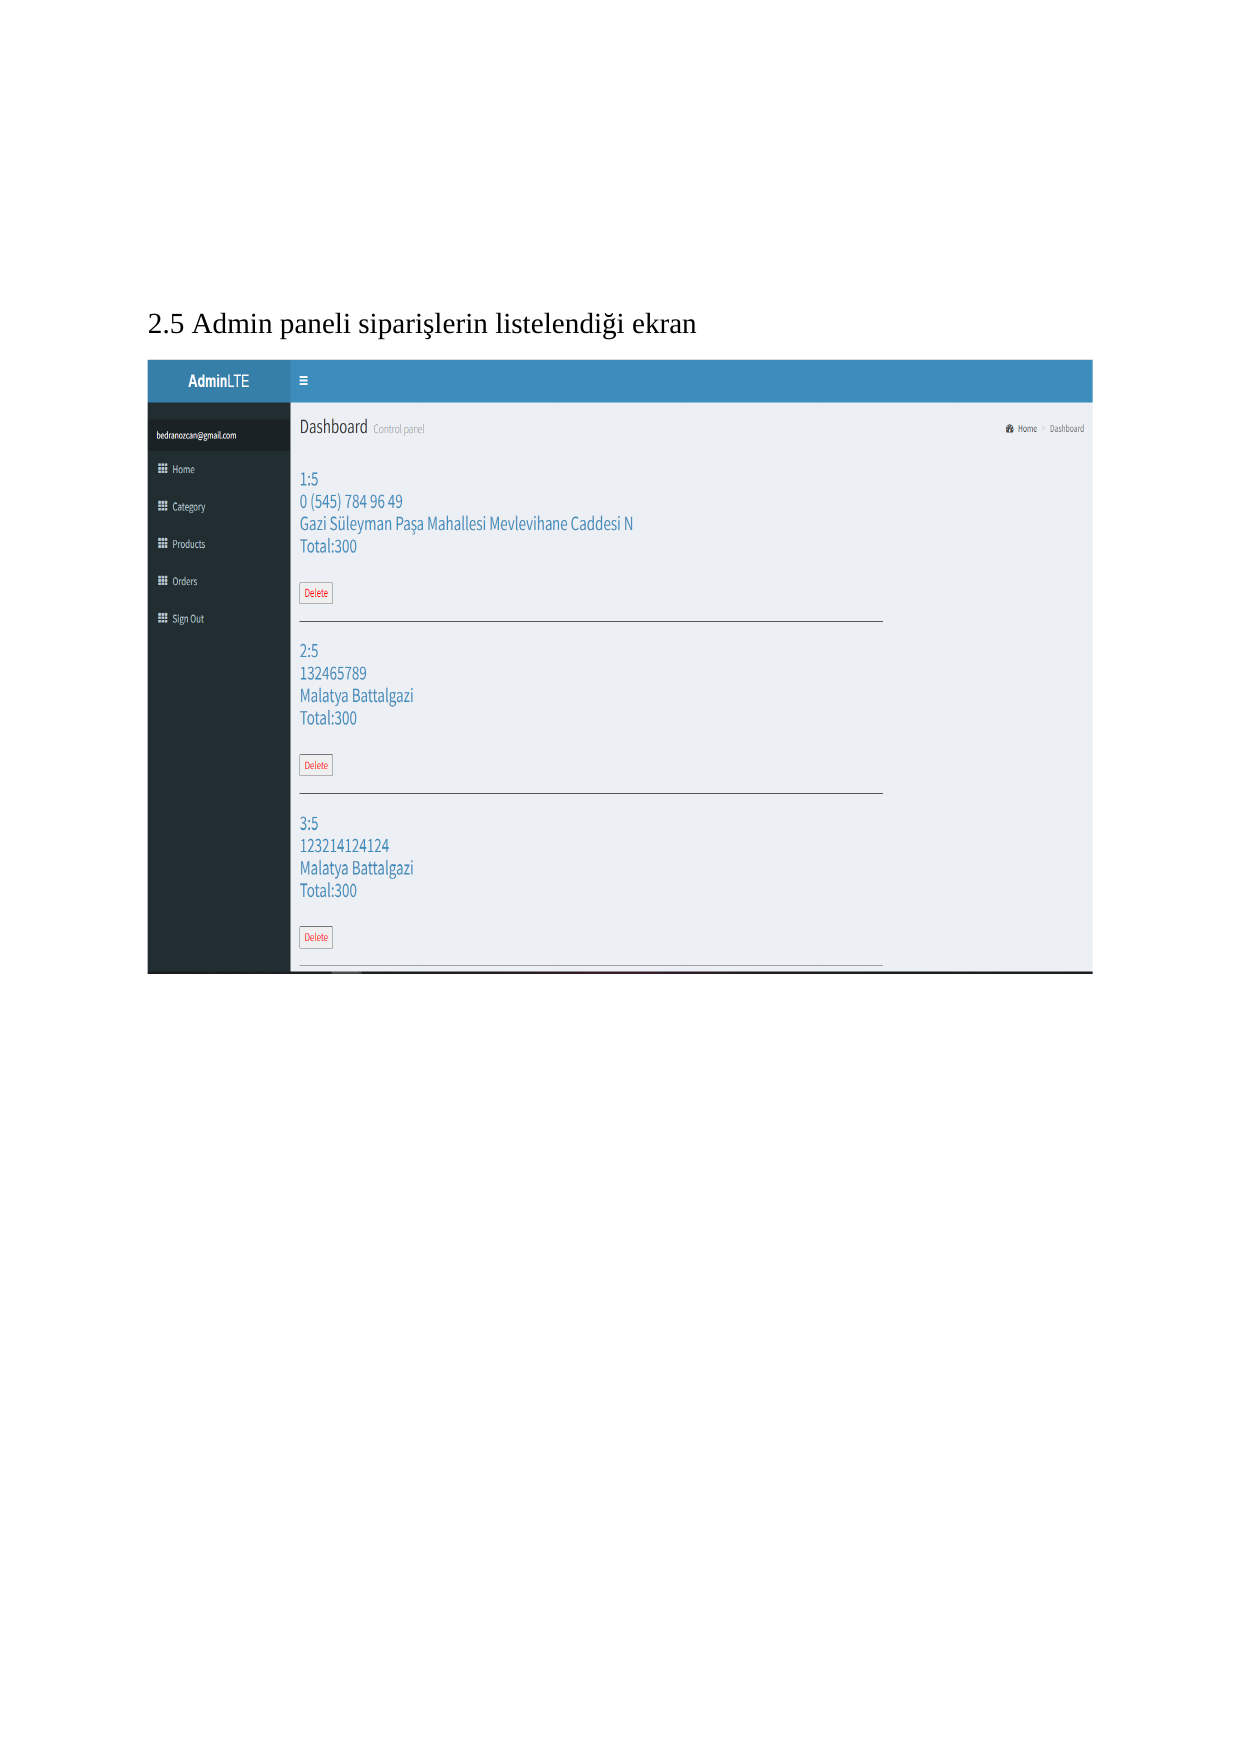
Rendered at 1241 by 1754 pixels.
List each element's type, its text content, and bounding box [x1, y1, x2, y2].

picture [147, 358, 1093, 974]
text 2.5 Admin paneli siparişlerin listelendiği ekran [148, 306, 1093, 339]
